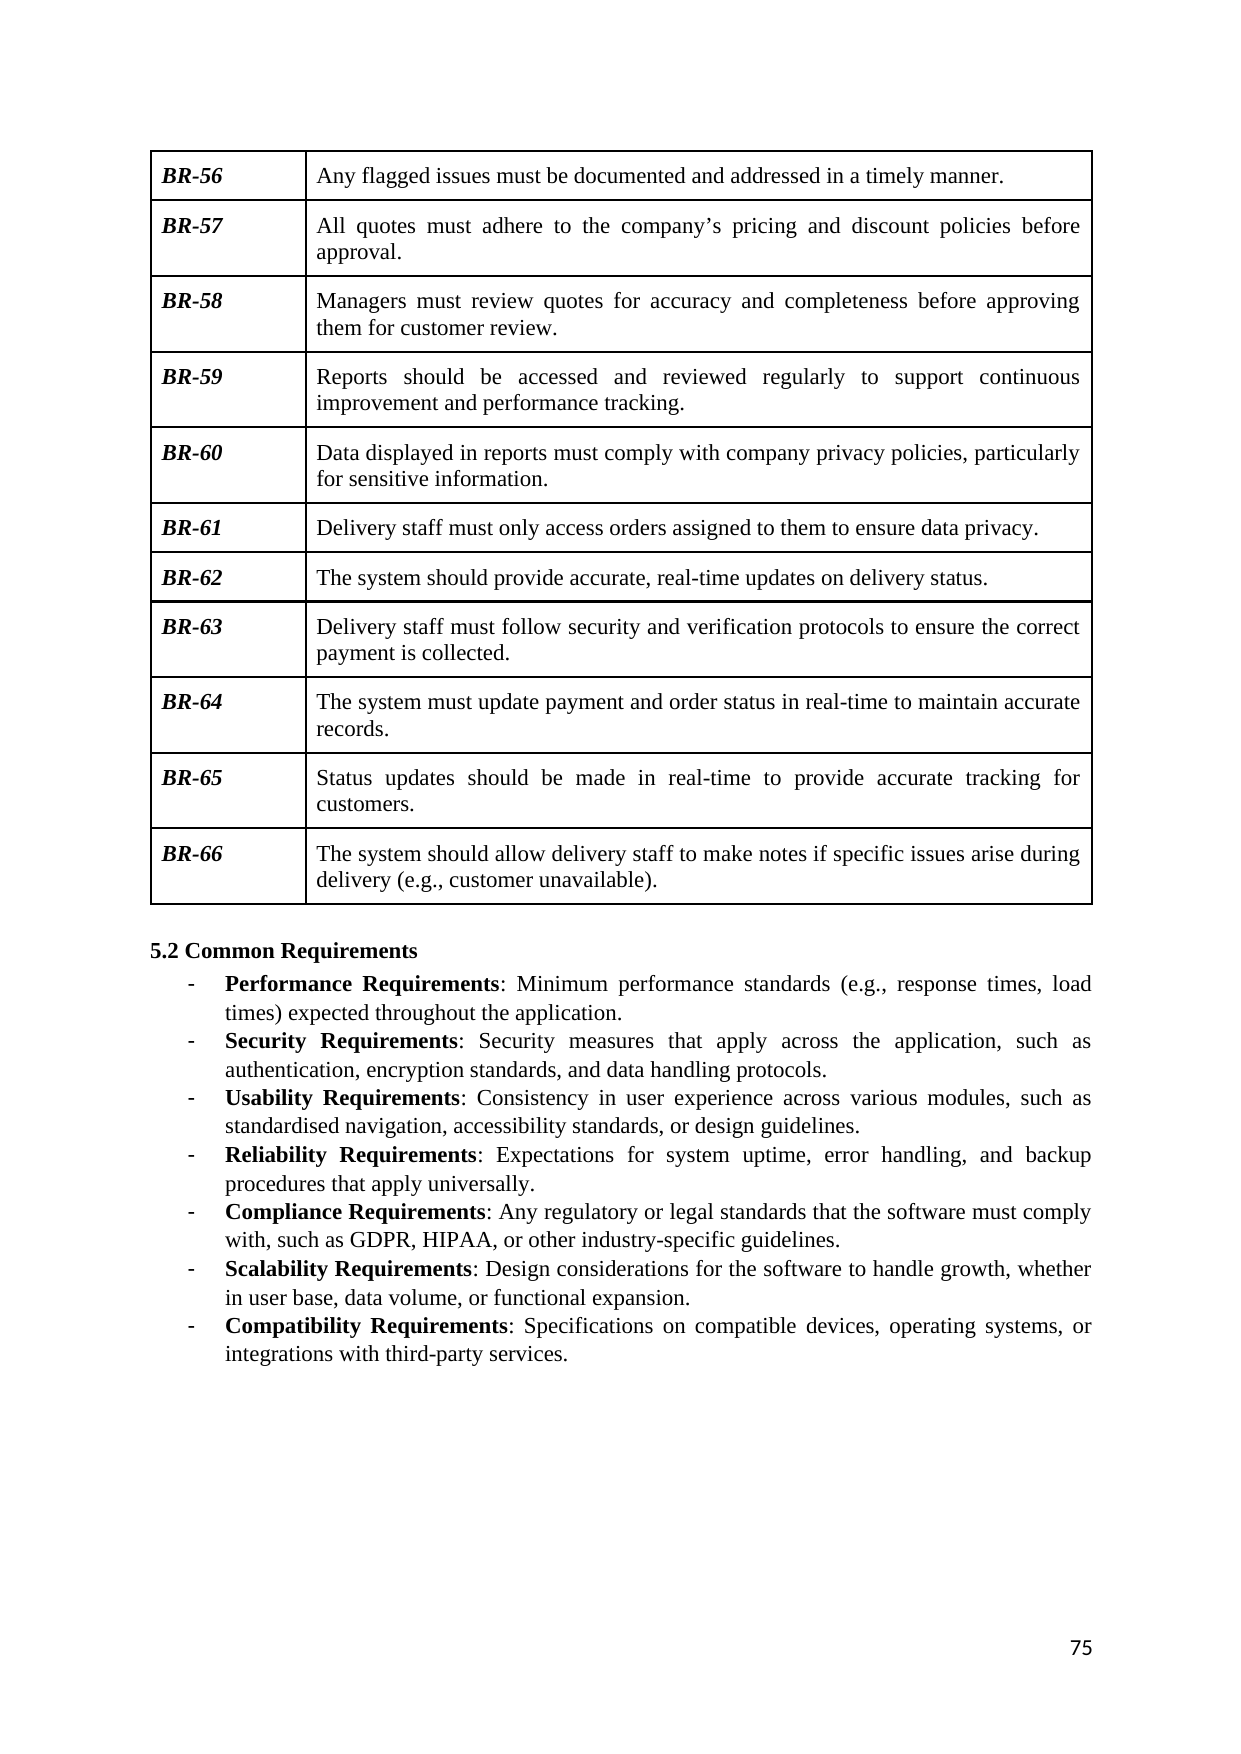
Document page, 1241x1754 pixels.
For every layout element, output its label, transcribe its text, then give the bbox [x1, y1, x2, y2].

table_cell All quotes must adhere to the company’s pricing and discount policies before approval. [307, 201, 1091, 275]
table_cell Any flagged issues must be documented and addressed in a timely manner. [307, 152, 1091, 199]
table_cell BR-66 [152, 829, 305, 903]
table_cell BR-57 [152, 201, 305, 275]
table_cell Status updates should be made in real-time to provide accurate tracking for customers. [307, 754, 1091, 827]
table_cell The system should provide accurate, real-time updates on delivery status. [307, 553, 1091, 600]
table_cell BR-65 [152, 754, 305, 827]
table_cell BR-63 [152, 603, 305, 676]
table_cell BR-62 [152, 553, 305, 600]
table_cell The system should allow delivery staff to make notes if specific issues arise during delivery (e.g., customer unavailable). [307, 829, 1091, 903]
table_cell BR-56 [152, 152, 305, 199]
list Compatibility Requirements: Specifications on compatible devices, operating systems, or integrations with third-party services. [187, 1312, 1093, 1367]
table_cell Delivery staff must only access orders assigned to them to ensure data privacy. [307, 504, 1091, 551]
table_cell The system must update payment and order status in real-time to maintain accurate records. [307, 678, 1091, 752]
table_cell BR-64 [152, 678, 305, 752]
list Compliance Requirements: Any regulatory or legal standards that the software must comply with, such as GDPR, HIPAA, or other industry-specific guidelines. [187, 1198, 1093, 1253]
table_cell Reports should be accessed and reviewed regularly to support continuous improvement and performance tracking. [307, 353, 1091, 426]
table_cell Data displayed in reports must comply with company privacy policies, particularly for sensitive information. [307, 428, 1091, 502]
subtitle 5.2 Common Requirements [150, 937, 1093, 964]
list Reliability Requirements: Expectations for system uptime, error handling, and backup procedures that apply universally. [187, 1141, 1093, 1196]
table_cell Delivery staff must follow security and verification protocols to ensure the correct payment is collected. [307, 603, 1091, 676]
table_cell BR-59 [152, 353, 305, 426]
list Performance Requirements: Minimum performance standards (e.g., response times, load times) expected throughout the application. [187, 970, 1093, 1025]
list Security Requirements: Security measures that apply across the application, such as authentication, encryption standards, and data handling protocols. [187, 1027, 1093, 1082]
table_cell BR-60 [152, 428, 305, 502]
table_cell BR-58 [152, 277, 305, 351]
table_cell Managers must review quotes for accuracy and completeness before approving them for customer review. [307, 277, 1091, 351]
list Usability Requirements: Consistency in user experience across various modules, such as standardised navigation, accessibility standards, or design guidelines. [187, 1084, 1093, 1139]
list Scalability Requirements: Design considerations for the software to handle growth, whether in user base, data volume, or functional expansion. [187, 1255, 1093, 1310]
table_cell BR-61 [152, 504, 305, 551]
